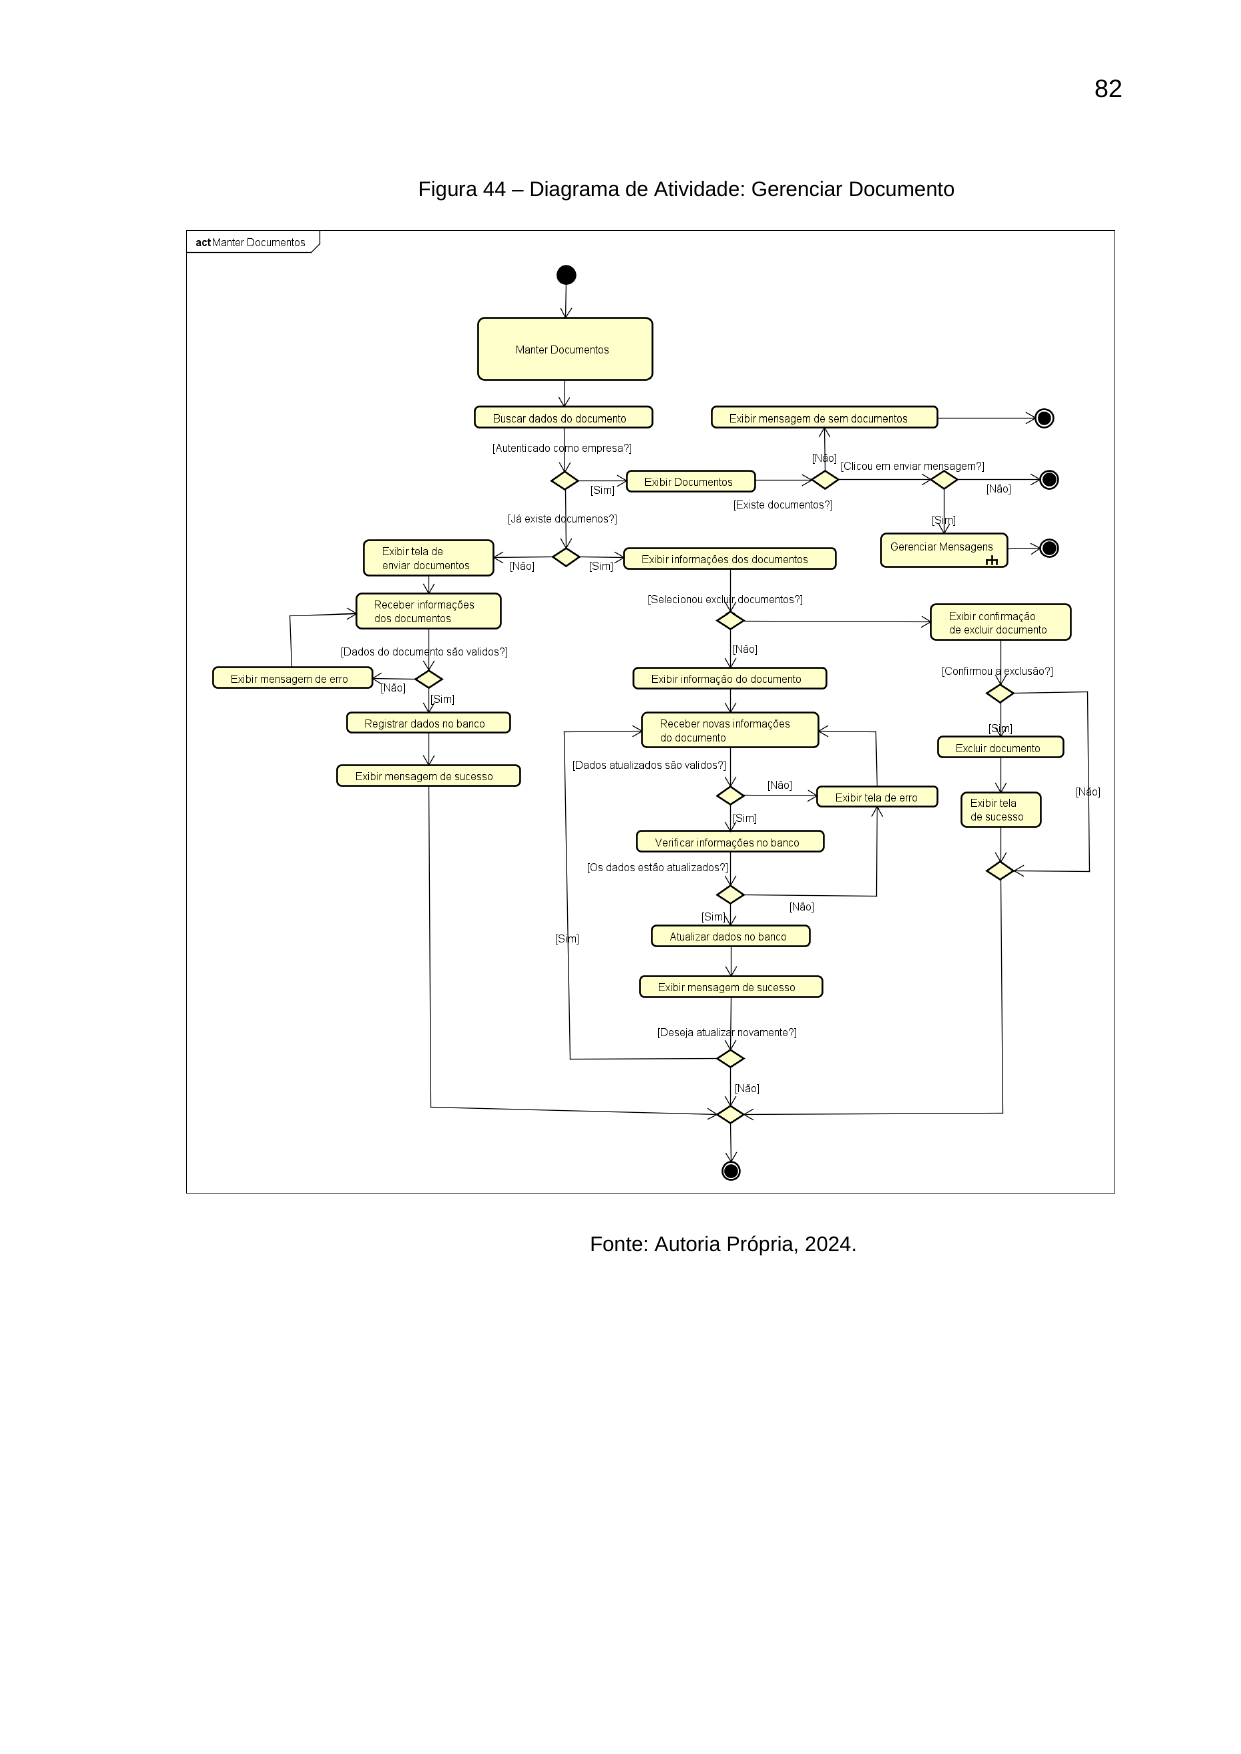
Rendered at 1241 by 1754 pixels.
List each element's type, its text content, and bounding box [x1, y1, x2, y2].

text Figura 44 – Diagrama de Atividade: Gerenciar Documento [177, 177, 1122, 201]
picture [177, 222, 1123, 1202]
text Fonte: Autoria Própria, 2024. [177, 1232, 1122, 1256]
